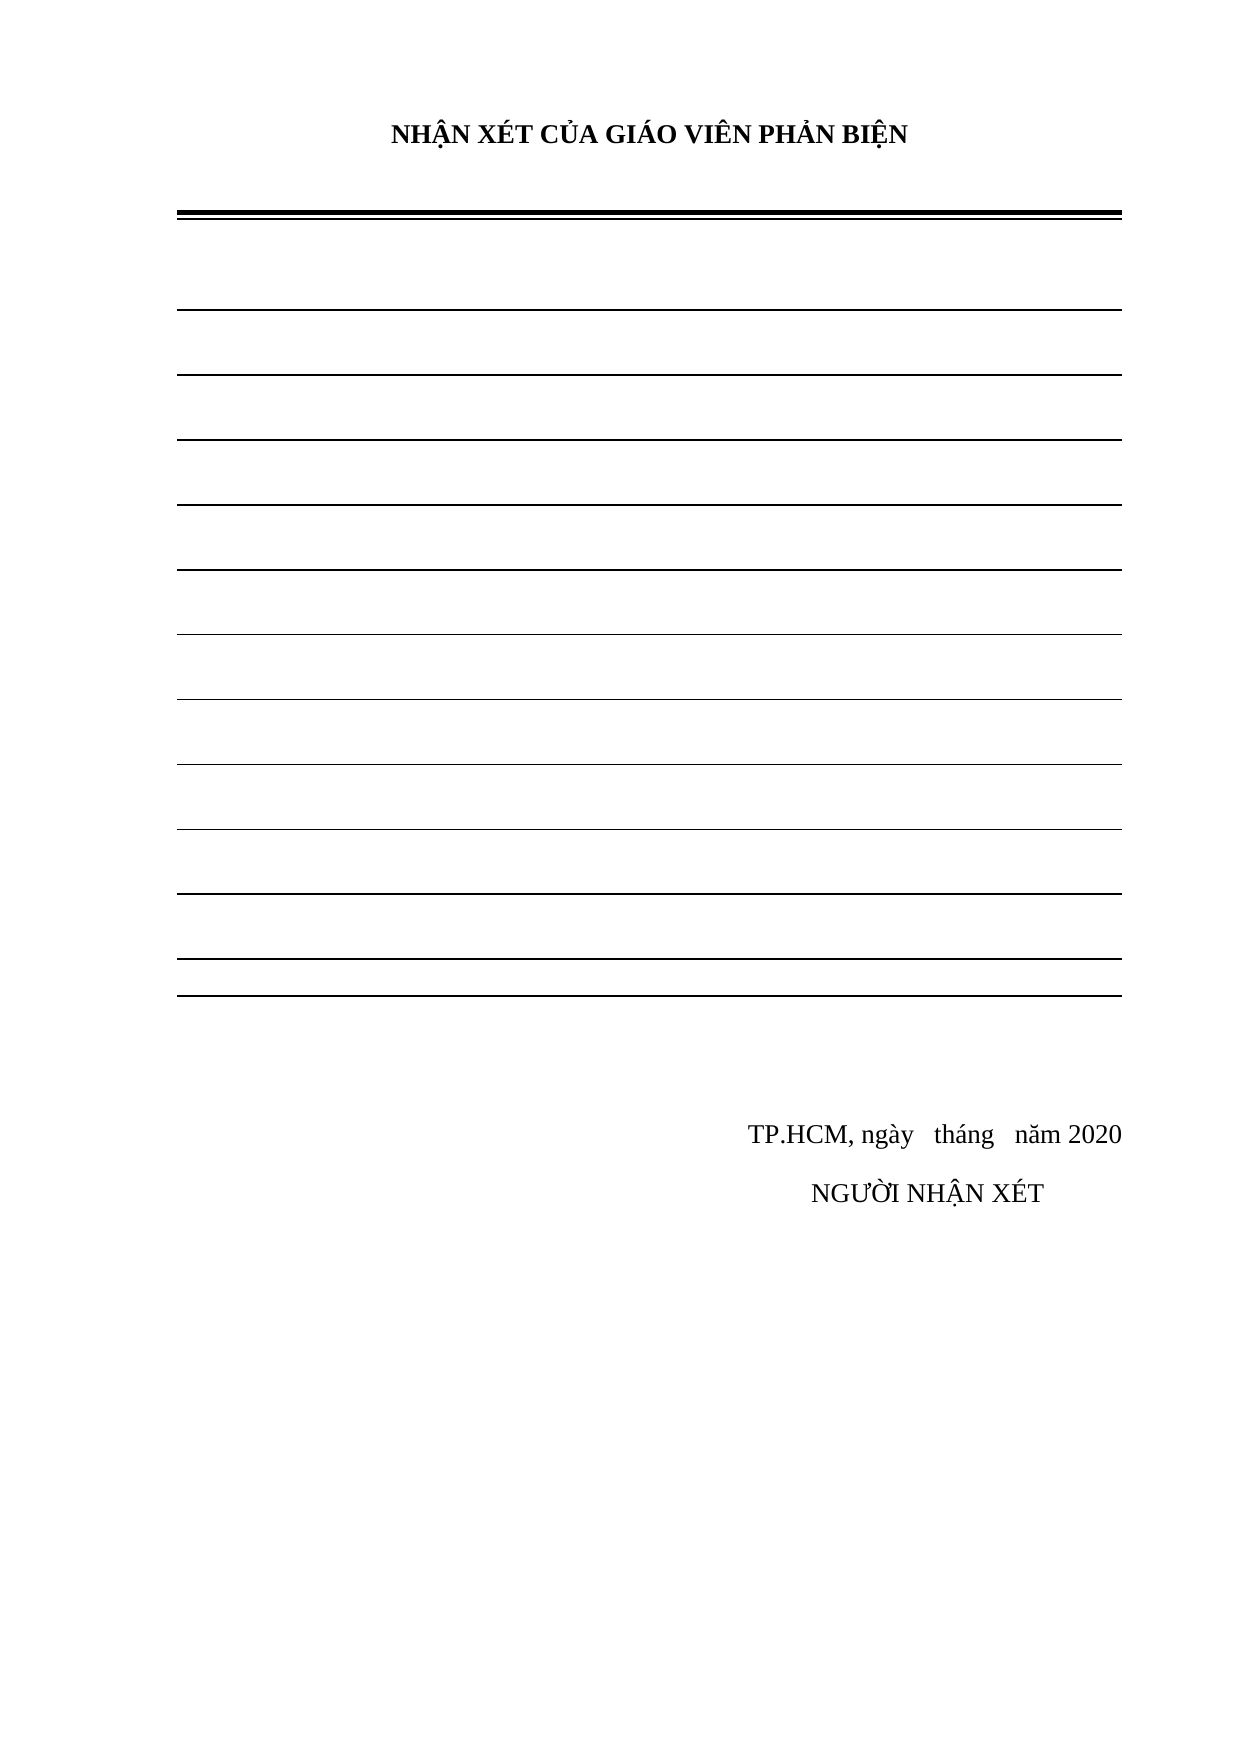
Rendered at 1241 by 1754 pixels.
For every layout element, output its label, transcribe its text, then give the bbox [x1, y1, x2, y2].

text TP.HCM, ngày tháng năm 2020 [177, 1025, 1122, 1149]
text NHẬN XÉT CỦA GIÁO VIÊN PHẢN BIỆN [177, 118, 1122, 149]
text NGƯỜI NHẬN XÉT [777, 1177, 1122, 1208]
